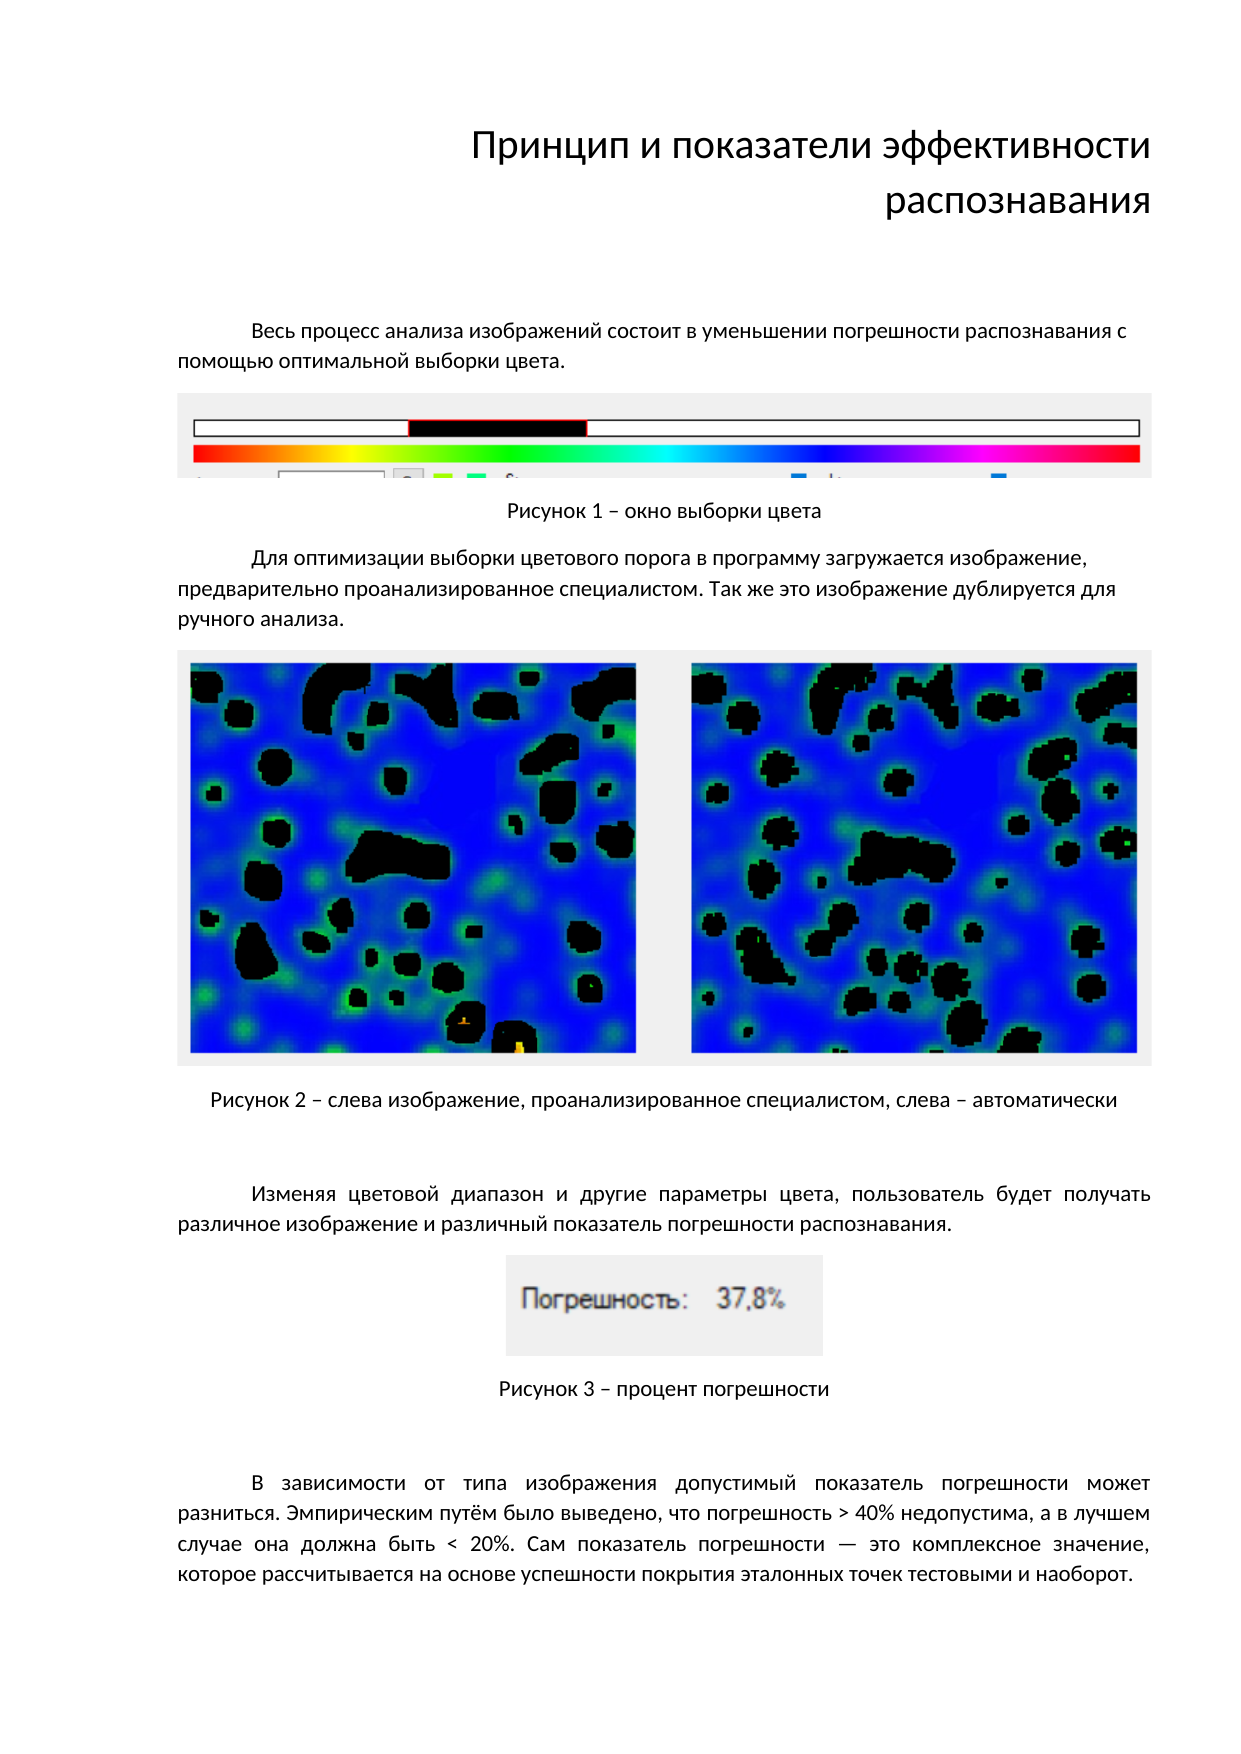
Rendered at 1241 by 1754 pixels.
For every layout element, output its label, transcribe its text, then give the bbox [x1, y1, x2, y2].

picture [177, 393, 1152, 478]
picture [505, 1255, 823, 1356]
text Рисунок 3 – процент погрешности [177, 1374, 1152, 1403]
text Весь процесс анализа изображений состоит в уменьшении погрешности распознавания с помощью оптимальной выборки цвета. [177, 316, 1152, 374]
text Для оптимизации выборки цветового порога в программу загружается изображение, предварительно проанализированное специалистом. Так же это изображение дублируется для ручного анализа. [177, 543, 1152, 632]
text Изменяя цветовой диапазон и другие параметры цвета, пользователь будет получать различное изображение и различный показатель погрешности распознавания. [177, 1179, 1152, 1237]
text Принцип и показатели эффективности распознавания [177, 118, 1152, 224]
picture [177, 650, 1152, 1066]
text Рисунок 1 – окно выборки цвета [177, 497, 1152, 525]
text В зависимости от типа изображения допустимый показатель погрешности может разниться. Эмпирическим путём было выведено, что погрешность > 40% недопустима, а в лучшем случае она должна быть < 20%. Сам показатель погрешности — это комплексное значение, которое рассчитывается на основе успешности покрытия эталонных точек тестовыми и наоборот. [177, 1468, 1152, 1587]
text Рисунок 2 – слева изображение, проанализированное специалистом, слева – автоматически [177, 1085, 1152, 1113]
